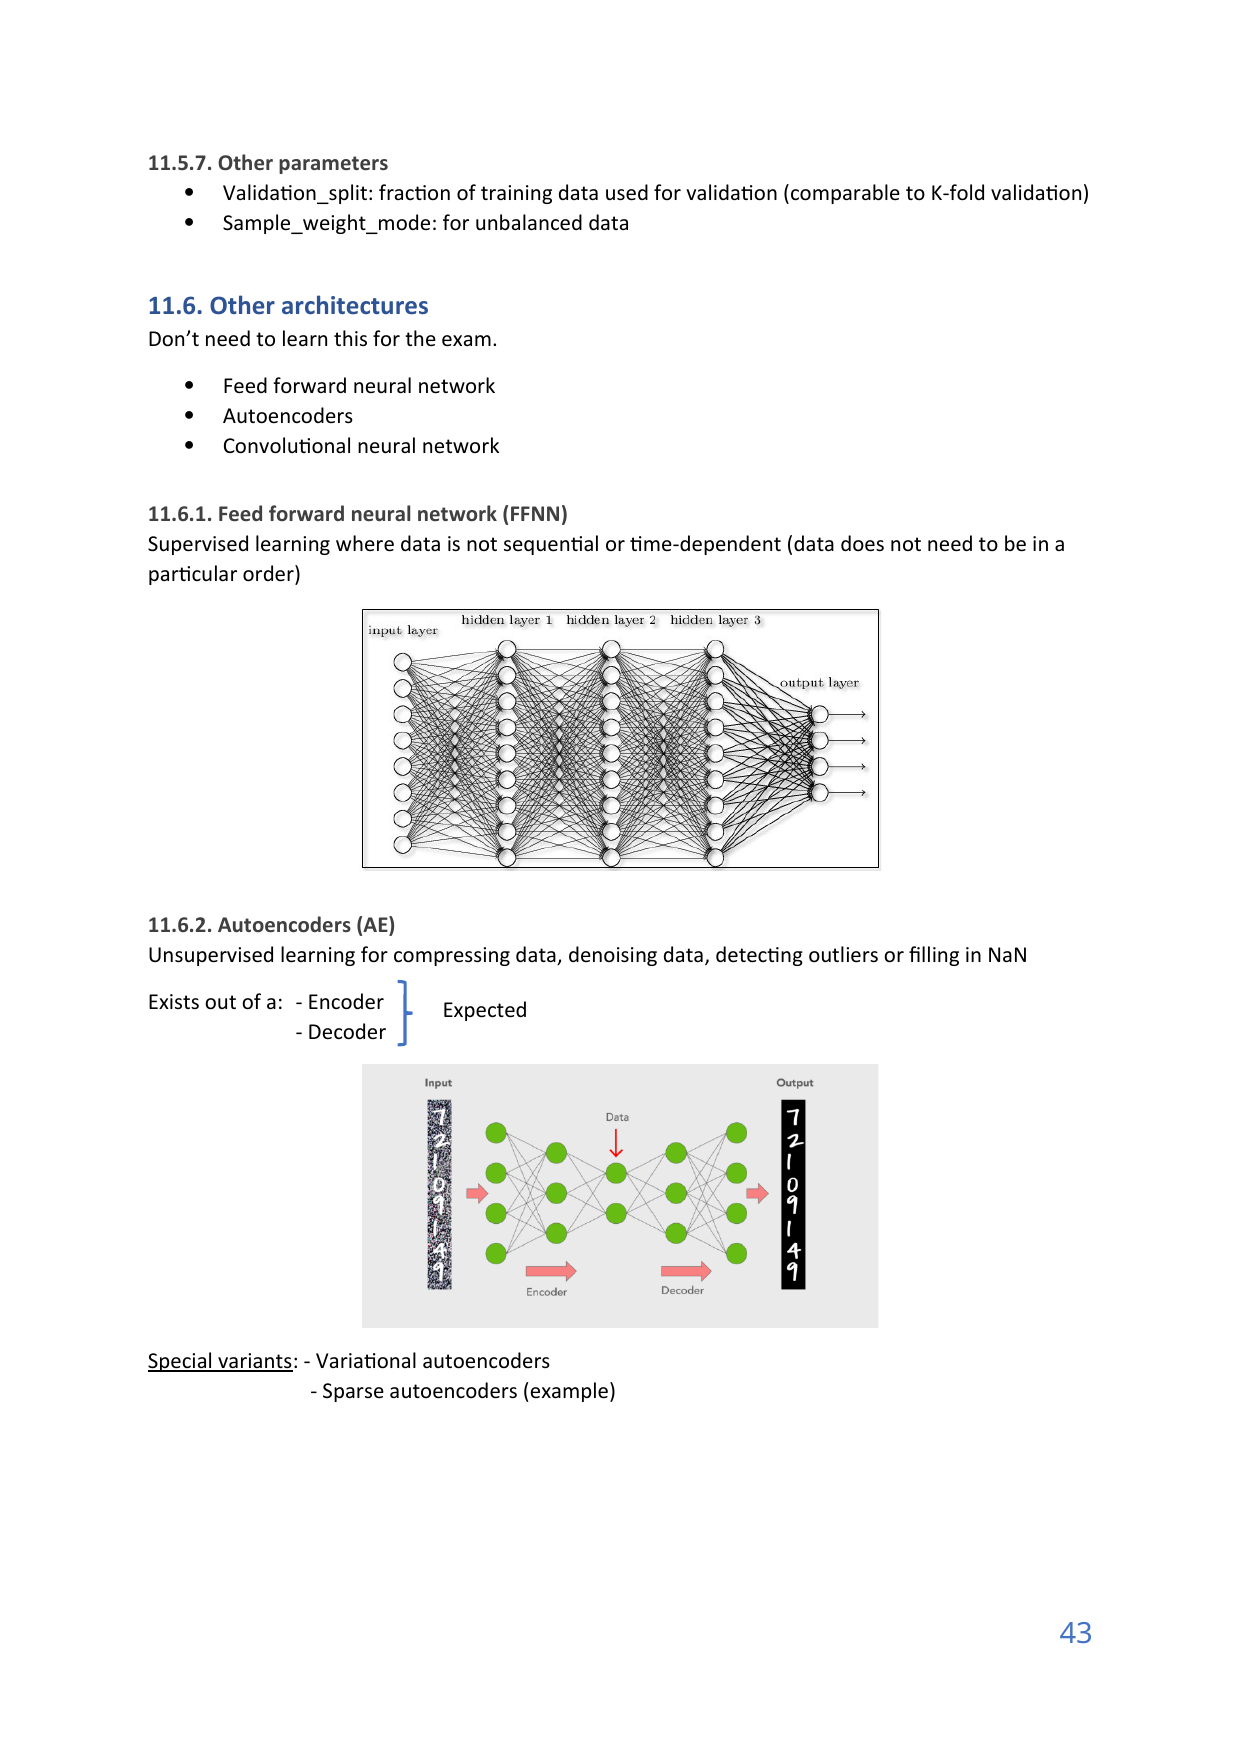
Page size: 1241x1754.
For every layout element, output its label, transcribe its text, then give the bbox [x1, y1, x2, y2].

picture [362, 1064, 879, 1328]
subtitle Feed forward neural network (FFNN) [148, 499, 1093, 527]
list Validation_split: fraction of training data used for validation (comparable to K-fold validation) [185, 178, 1093, 206]
subtitle Other architectures [148, 288, 1093, 321]
list Sample_weight_mode: for unbalanced data [185, 208, 1093, 236]
list Convolutional neural network [185, 431, 1093, 459]
text Exists out of a: - Encoder - Decoder [407, 987, 1093, 1045]
text Don’t need to learn this for the exam. [148, 324, 1093, 352]
list Autoencoders [185, 401, 1093, 429]
subtitle Autoencoders (AE) [148, 910, 1093, 938]
list Feed forward neural network [185, 371, 1093, 399]
text Exists out of a: - Encoder - Decoder [148, 987, 403, 1045]
text Special variants: - Variational autoencoders - Sparse autoencoders (example) [148, 1346, 1093, 1404]
text Unsupervised learning for compressing data, denoising data, detecting outliers or filling in NaN [148, 940, 1093, 968]
picture [359, 606, 882, 871]
text Supervised learning where data is not sequential or time-dependent (data does not need to be in a particular order) [148, 529, 1093, 587]
subtitle Other parameters [148, 148, 1093, 176]
